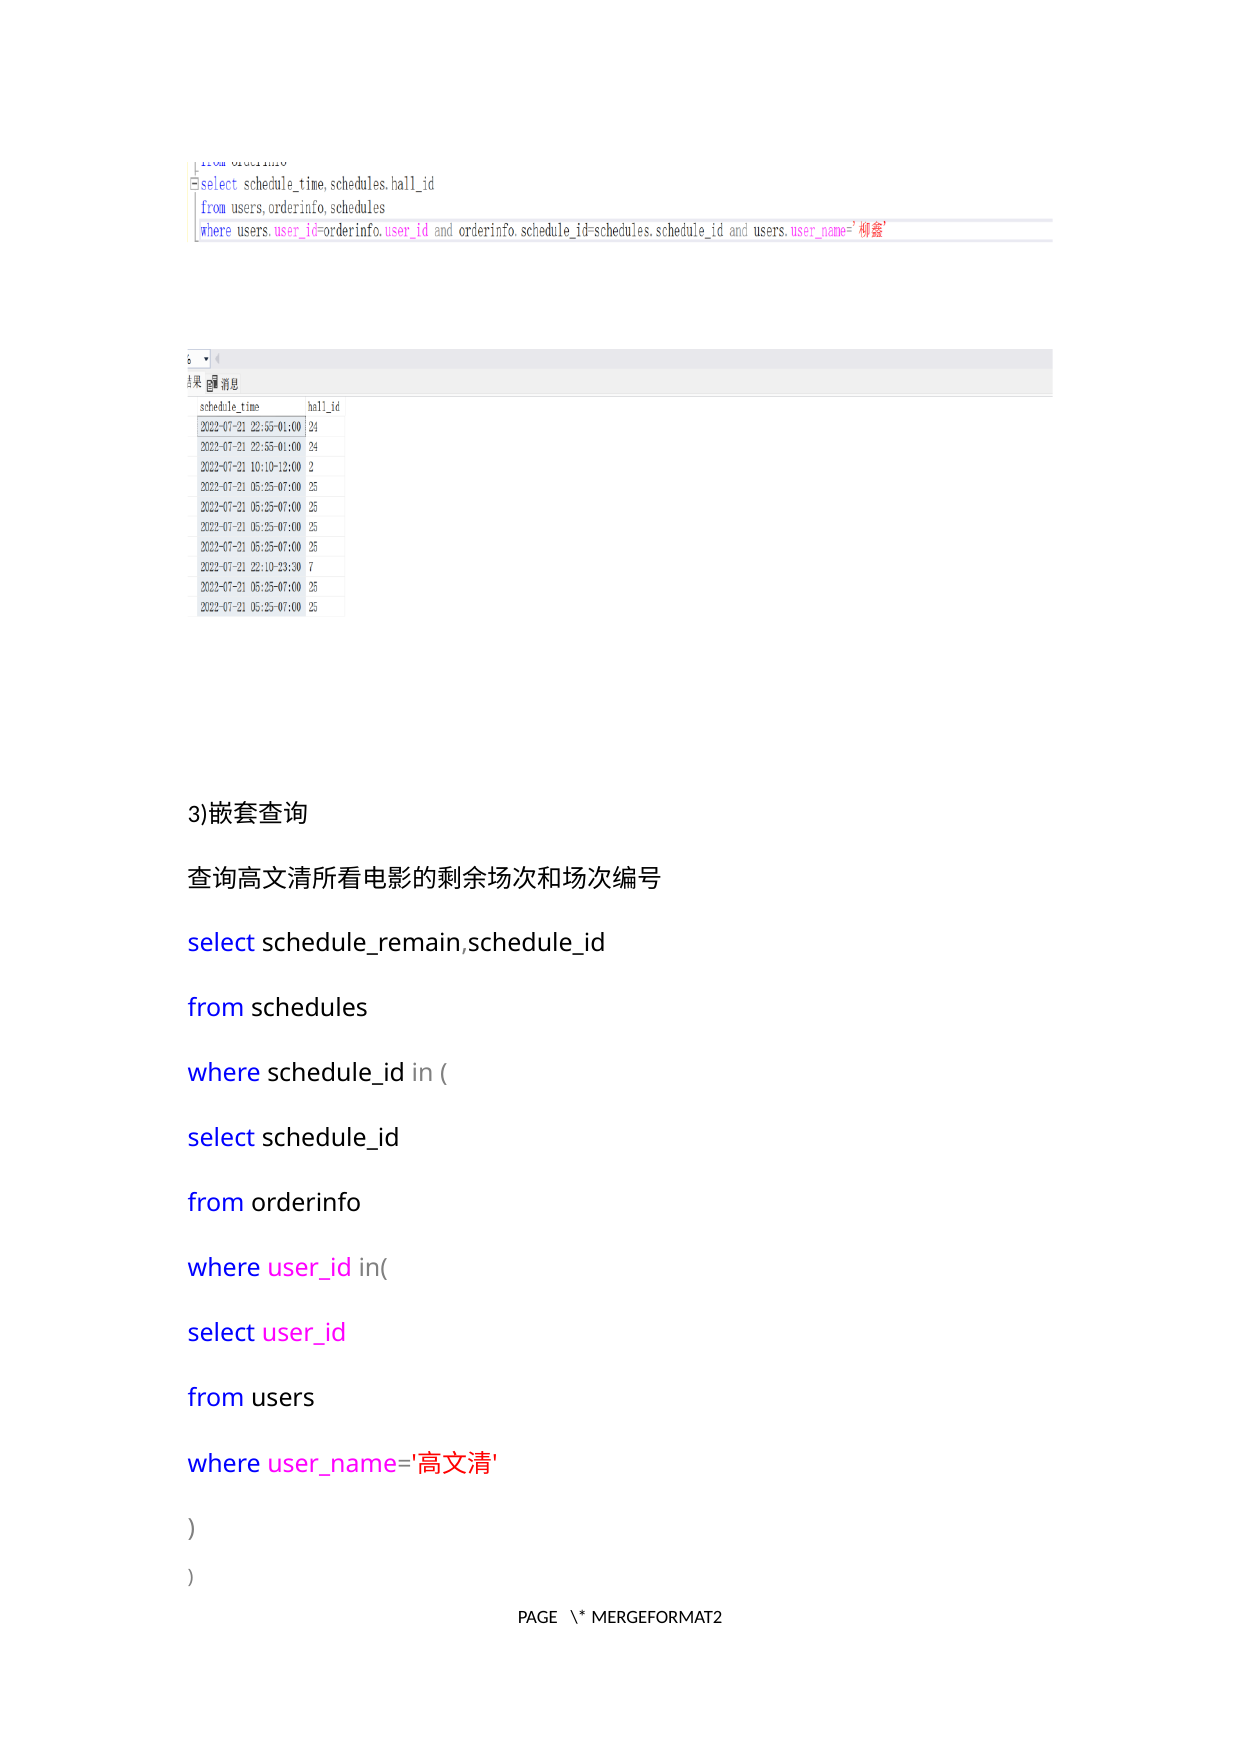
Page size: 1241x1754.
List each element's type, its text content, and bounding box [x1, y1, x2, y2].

text select user_id [187, 1299, 1053, 1364]
text ) [187, 1559, 1053, 1592]
text where user_name='高文清' [187, 1429, 1053, 1494]
text from users [187, 1364, 1053, 1429]
text ) [187, 1494, 1053, 1559]
text from orderinfo [187, 1169, 1053, 1234]
text select schedule_id [187, 1104, 1053, 1169]
text from schedules [187, 974, 1053, 1039]
text 查询高文清所看电影的剩余场次和场次编号 [187, 844, 1053, 909]
text where user_id in( [187, 1234, 1053, 1299]
picture [187, 162, 1053, 740]
text select schedule_remain,schedule_id [187, 909, 1053, 974]
text 3)嵌套查询 [187, 779, 1053, 844]
text where schedule_id in ( [187, 1039, 1053, 1104]
